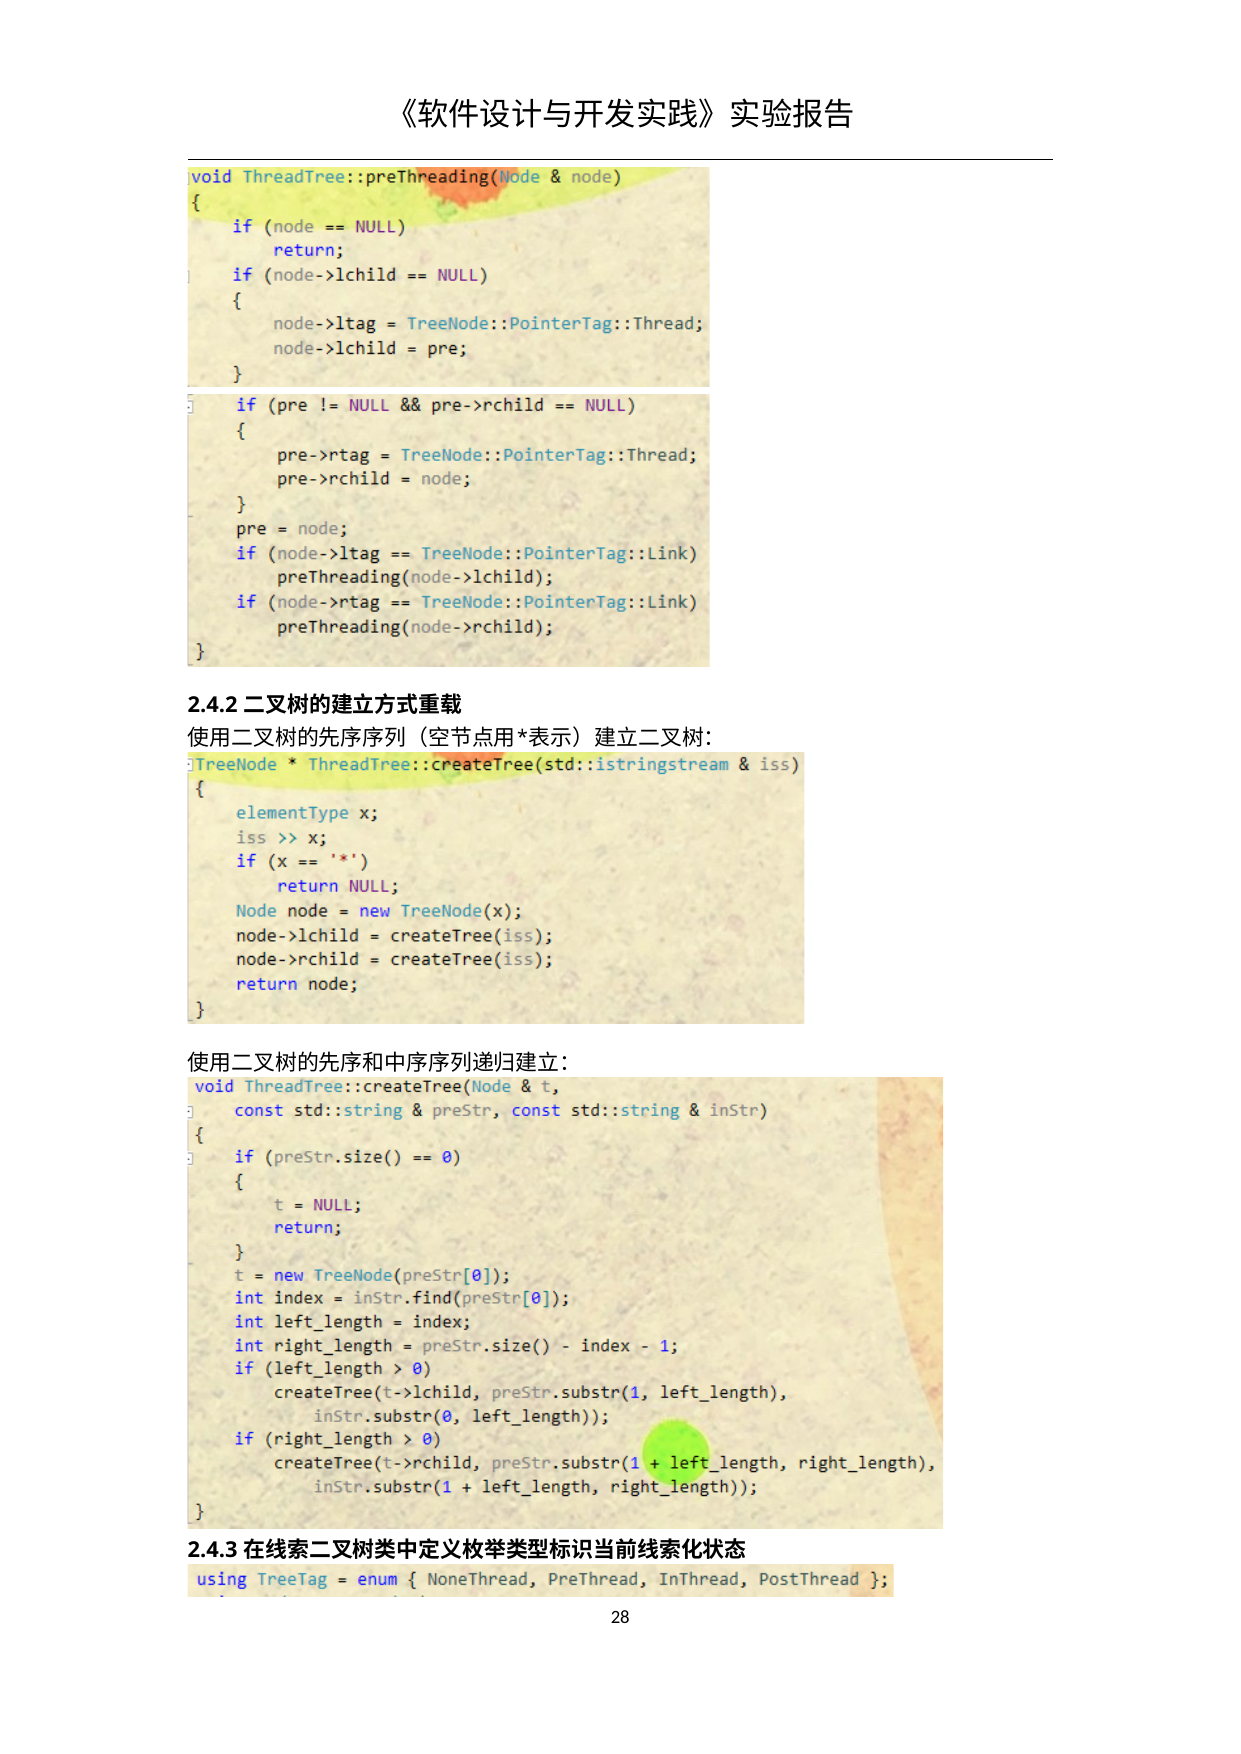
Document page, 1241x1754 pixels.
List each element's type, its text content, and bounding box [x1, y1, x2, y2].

picture [187, 167, 710, 387]
text 使用二叉树的先序和中序序列递归建立： [187, 1045, 1053, 1077]
text 2.4.2 二叉树的建立方式重载 [187, 687, 1053, 720]
picture [187, 394, 710, 667]
picture [187, 752, 805, 1024]
picture [187, 1564, 894, 1597]
picture [187, 1077, 944, 1529]
text 2.4.3 在线索二叉树类中定义枚举类型标识当前线索化状态 [187, 1532, 1053, 1565]
text 使用二叉树的先序序列（空节点用*表示）建立二叉树： [187, 720, 1053, 752]
